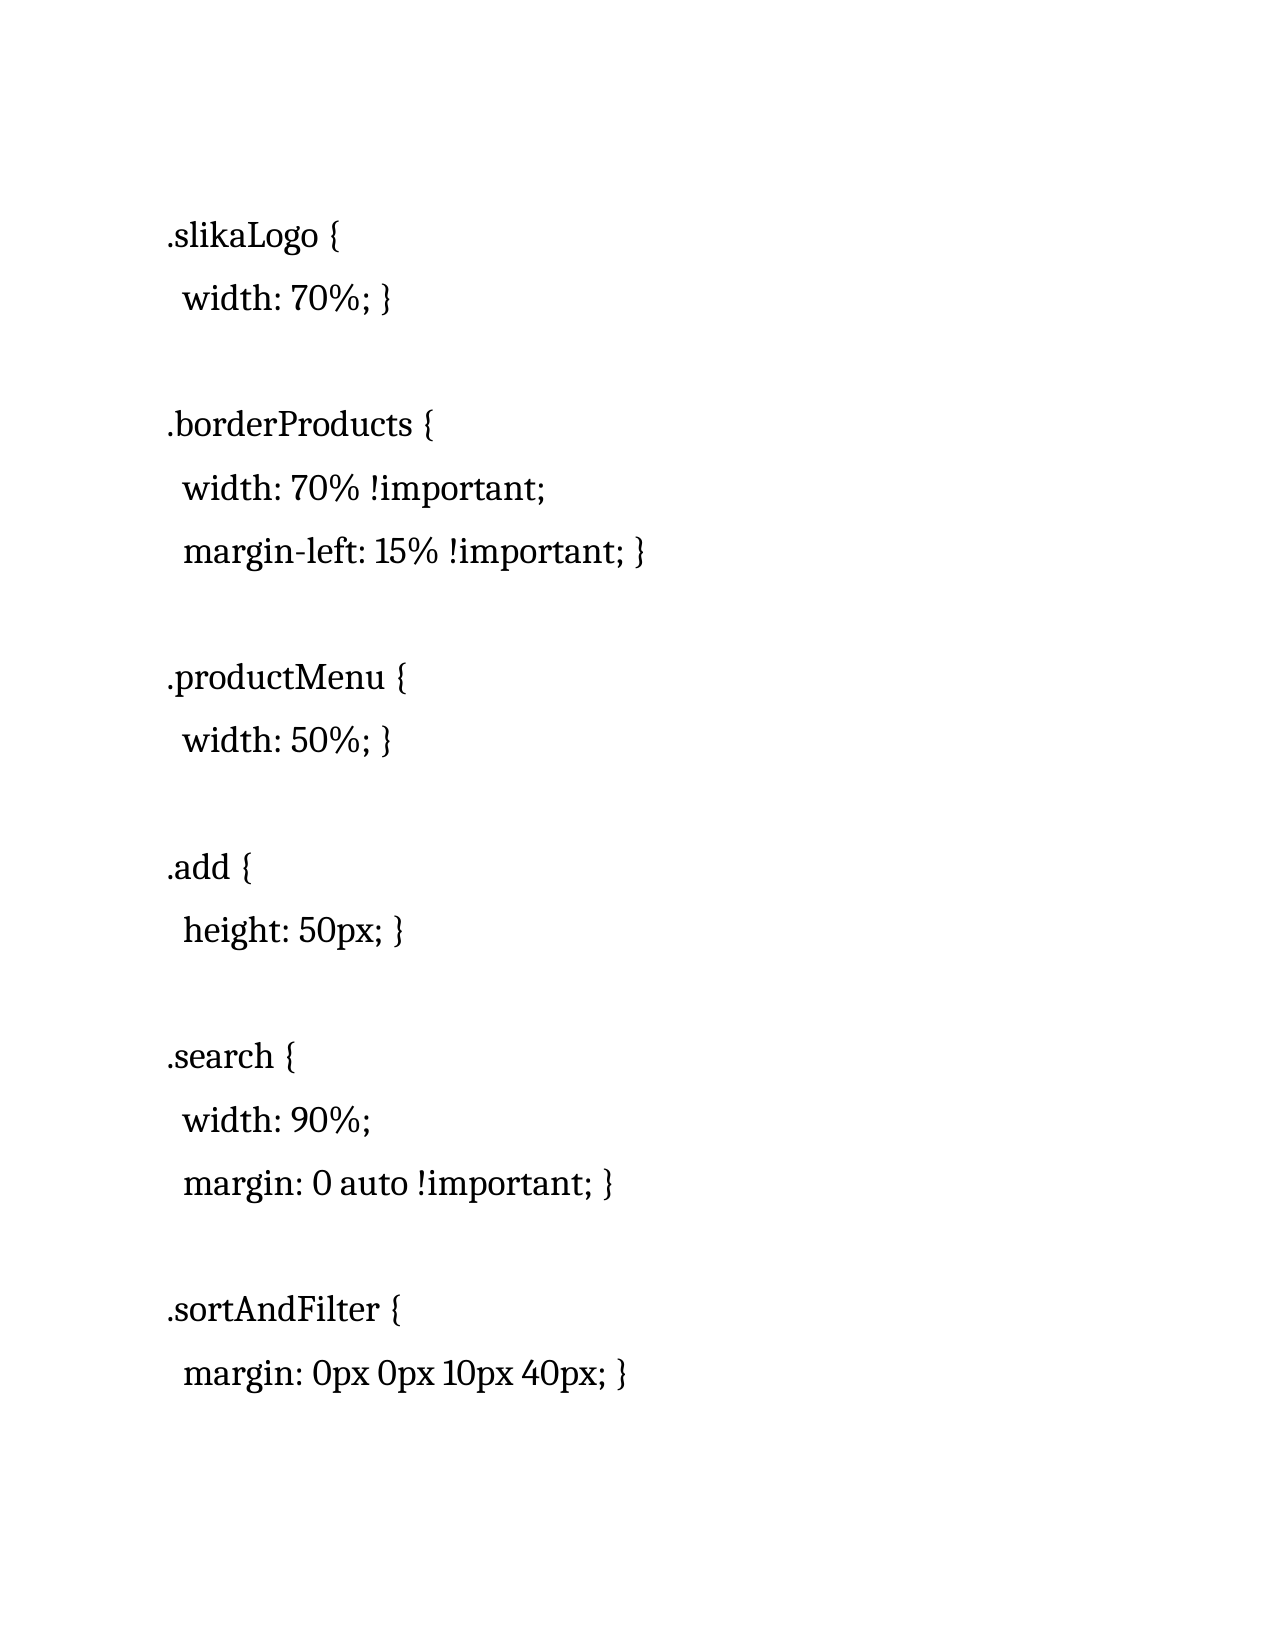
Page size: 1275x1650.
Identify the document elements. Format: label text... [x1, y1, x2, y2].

text .sortAndFilter { [150, 1288, 1125, 1331]
text .borderProducts { [150, 403, 1125, 446]
text .search { [150, 1035, 1125, 1078]
text margin-left: 15% !important; } [150, 529, 1125, 572]
text width: 70% !important; [150, 466, 1125, 509]
text width: 70%; } [150, 276, 1125, 319]
text .productMenu { [150, 656, 1125, 699]
text .slikaLogo { [150, 213, 1125, 256]
text height: 50px; } [150, 909, 1125, 952]
text width: 90%; [150, 1098, 1125, 1142]
text .add { [150, 846, 1125, 889]
text margin: 0px 0px 10px 40px; } [150, 1351, 1125, 1394]
text width: 50%; } [150, 719, 1125, 762]
text margin: 0 auto !important; } [150, 1162, 1125, 1205]
